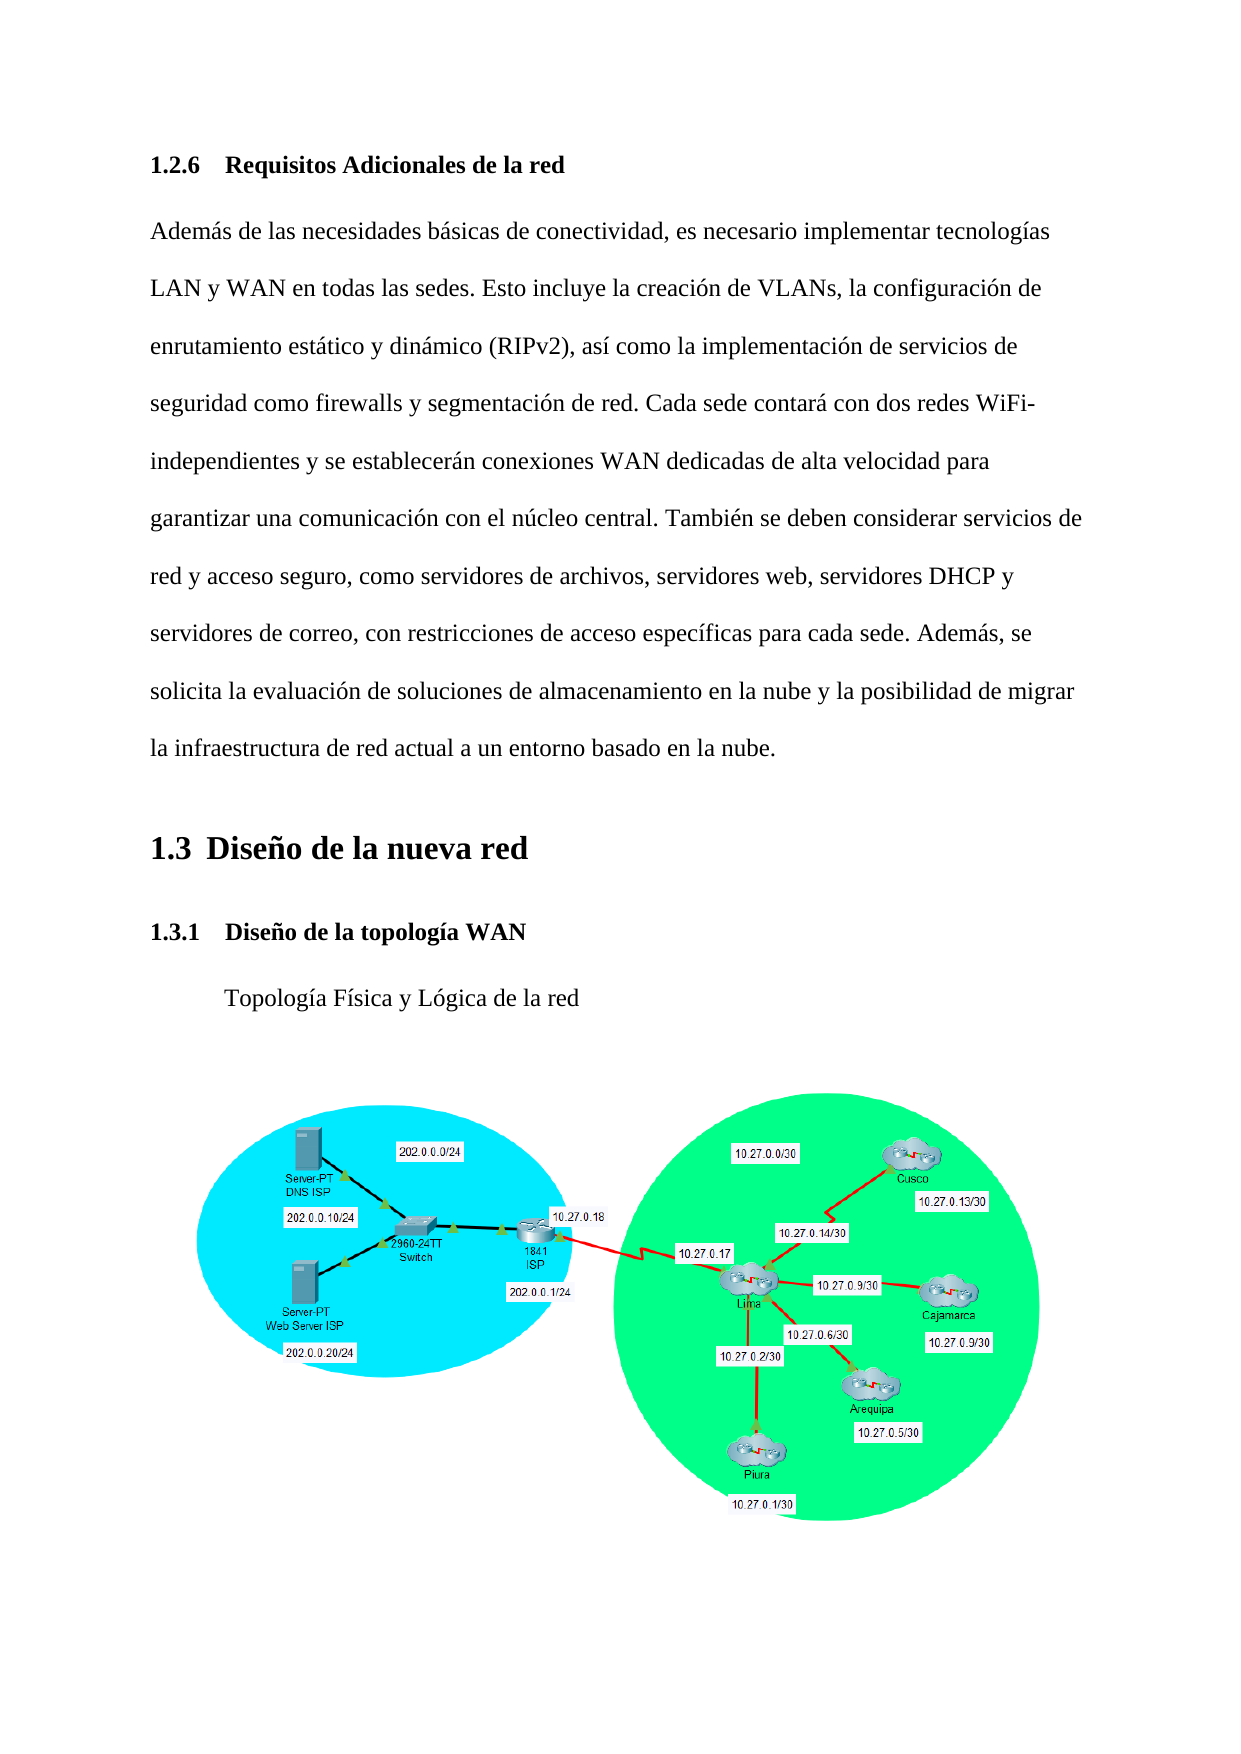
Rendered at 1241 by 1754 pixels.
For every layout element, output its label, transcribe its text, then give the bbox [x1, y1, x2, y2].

picture [150, 1076, 1091, 1550]
subtitle Requisitos Adicionales de la red [150, 150, 1090, 179]
text Topología Física y Lógica de la red [224, 983, 1090, 1012]
subtitle Diseño de la topología WAN [150, 917, 1090, 946]
text Además de las necesidades básicas de conectividad, es necesario implementar tecnologías LAN y WAN en todas las sedes. Esto incluye la creación de VLANs, la configuración de enrutamiento estático y dinámico (RIPv2), así como la implementación de servicios de seguridad como firewalls y segmentación de red. Cada sede contará con dos redes WiFi-independientes y se establecerán conexiones WAN dedicadas de alta velocidad para garantizar una comunicación con el núcleo central. También se deben considerar servicios de red y acceso seguro, como servidores de archivos, servidores web, servidores DHCP y servidores de correo, con restricciones de acceso específicas para cada sede. Además, se solicita la evaluación de soluciones de almacenamiento en la nube y la posibilidad de migrar la infraestructura de red actual a un entorno basado en la nube. [150, 216, 1090, 762]
subtitle Diseño de la nueva red [150, 828, 1090, 867]
